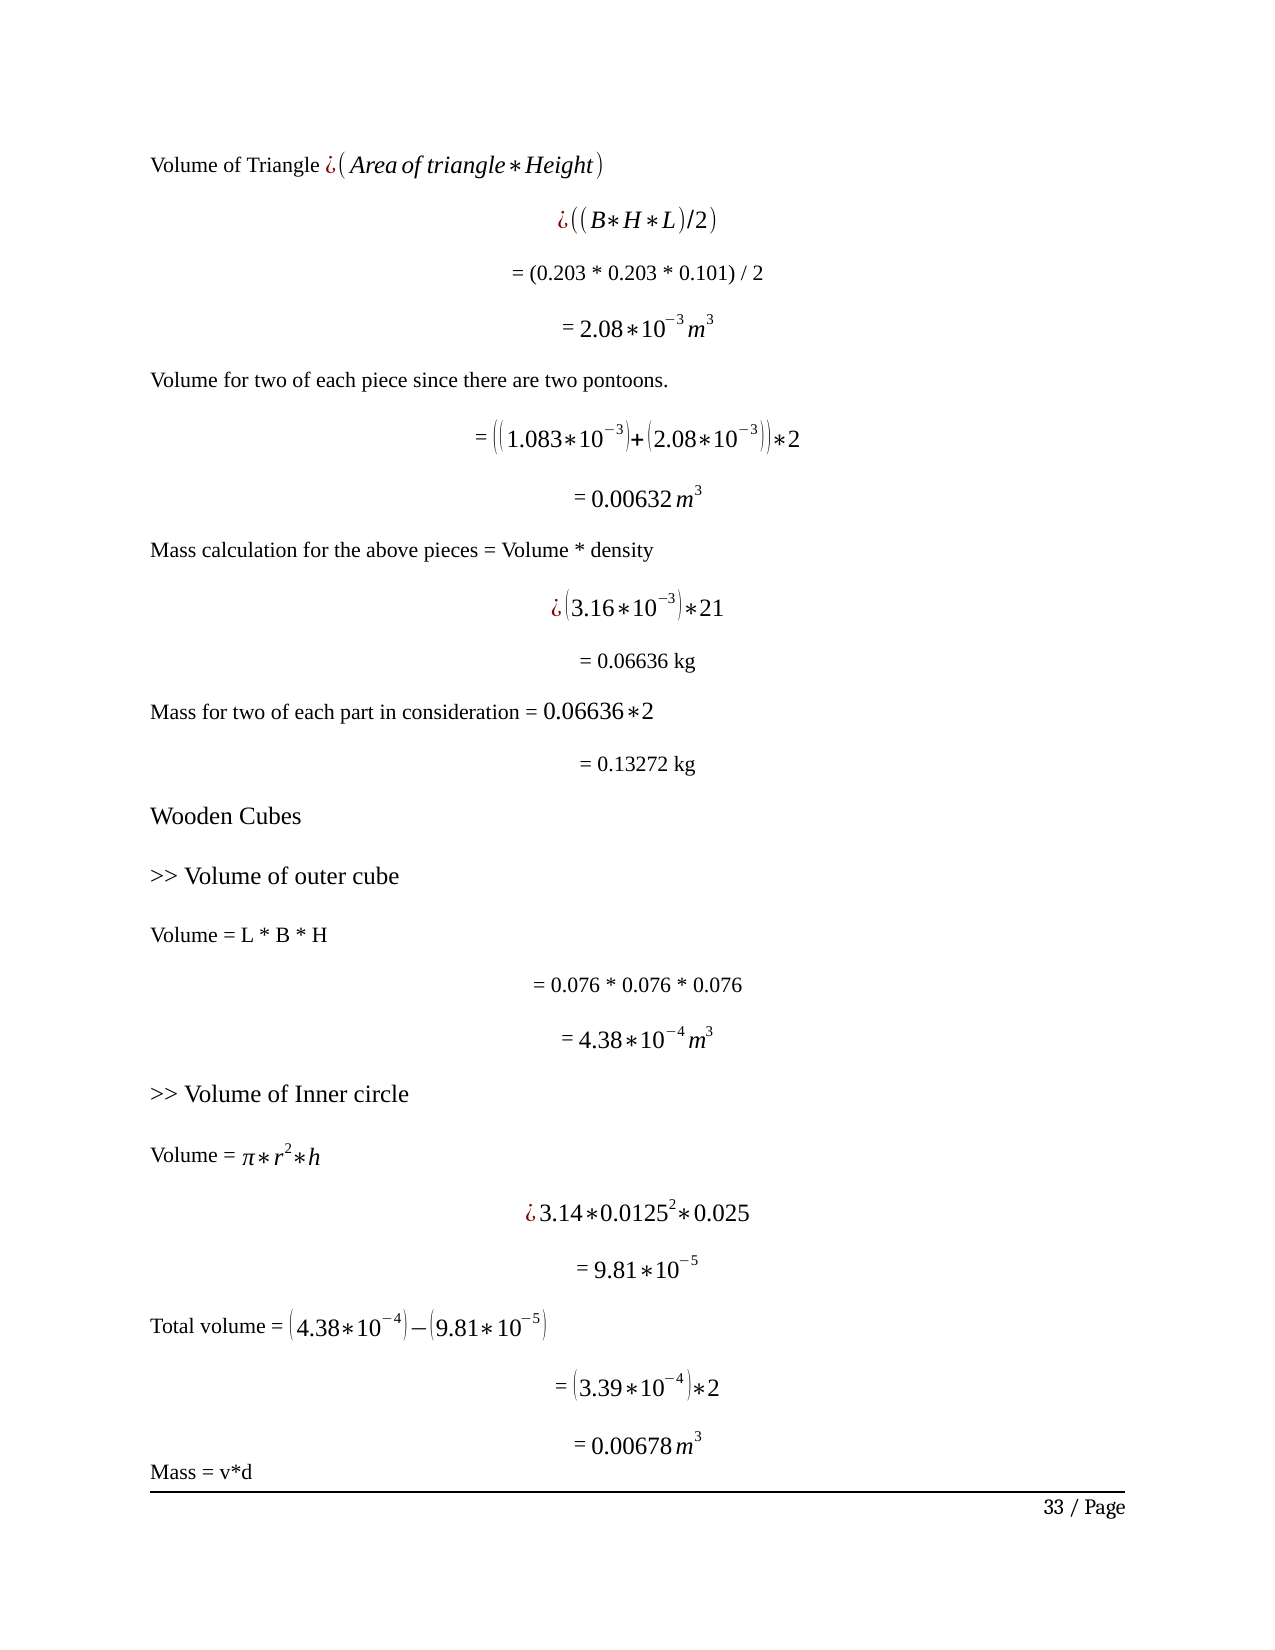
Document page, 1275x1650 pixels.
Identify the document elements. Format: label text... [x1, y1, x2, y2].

text = [150, 1368, 1125, 1402]
text Mass calculation for the above pieces = Volume * density [150, 537, 1125, 563]
text = [150, 311, 1125, 342]
text Mass = v*d [150, 1459, 1125, 1484]
text = 0.06636 kg [150, 648, 1125, 673]
text = [150, 418, 1125, 456]
text = 0.076 * 0.076 * 0.076 [150, 972, 1125, 997]
text = [150, 1428, 1125, 1459]
text = (0.203 * 0.203 * 0.101) / 2 [150, 260, 1125, 286]
text = [150, 1022, 1125, 1054]
text Volume = L * B * H [150, 922, 1125, 947]
text >> Volume of outer cube [150, 861, 1125, 890]
text Mass for two of each part in consideration = [150, 698, 1125, 726]
text Total volume = [150, 1308, 1125, 1343]
text Volume of Triangle [150, 150, 1125, 180]
text = 0.13272 kg [150, 751, 1125, 776]
text Volume = [150, 1139, 1125, 1170]
text >> Volume of Inner circle [150, 1079, 1125, 1108]
text Volume for two of each piece since there are two pontoons. [150, 367, 1125, 392]
text = [150, 1252, 1125, 1283]
text Wooden Cubes [150, 801, 1125, 830]
text = [150, 481, 1125, 512]
